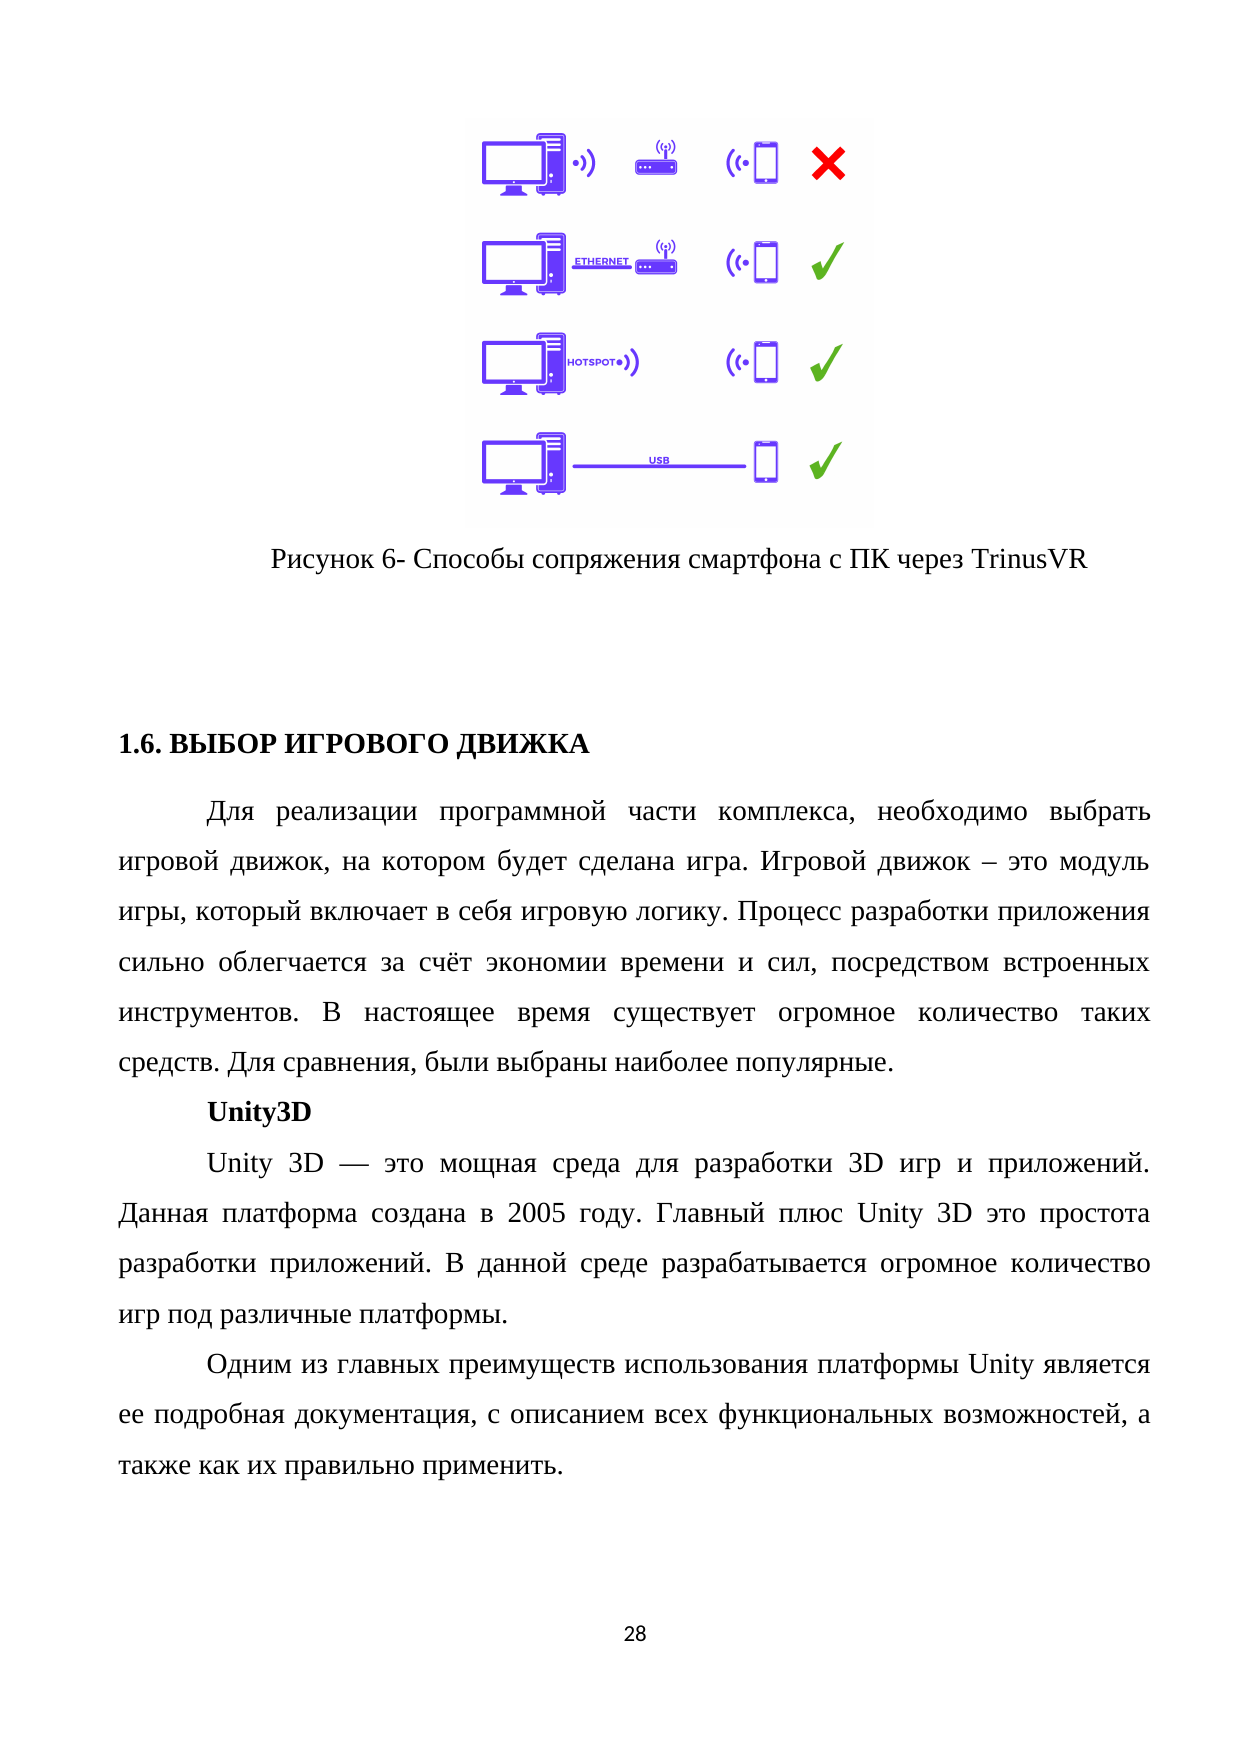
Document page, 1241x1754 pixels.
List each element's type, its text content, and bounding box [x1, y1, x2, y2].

text 1.6. ВЫБОР ИГРОВОГО ДВИЖКА [118, 726, 1152, 759]
picture [465, 118, 875, 528]
text Для реализации программной части комплекса, необходимо выбрать игровой движок, на котором будет сделана игра. Игровой движок – это модуль игры, который включает в себя игровую логику. Процесс разработки приложения сильно облегчается за счёт экономии времени и сил, посредством встроенных инструментов. В настоящее время существует огромное количество таких средств. Для сравнения, были выбраны наиболее популярные. [118, 793, 1152, 1078]
text Одним из главных преимуществ использования платформы Unity является ее подробная документация, с описанием всех функциональных возможностей, а также как их правильно применить. [118, 1346, 1152, 1480]
text Unity 3D — это мощная среда для разработки 3D игр и приложений. Данная платформа создана в 2005 году. Главный плюс Unity 3D это простота разработки приложений. В данной среде разрабатывается огромное количество игр под различные платформы. [118, 1145, 1152, 1329]
text Рисунок 6- Способы сопряжения смартфона с ПК через TrinusVR [118, 541, 1152, 575]
text Unity3D [118, 1094, 1152, 1128]
